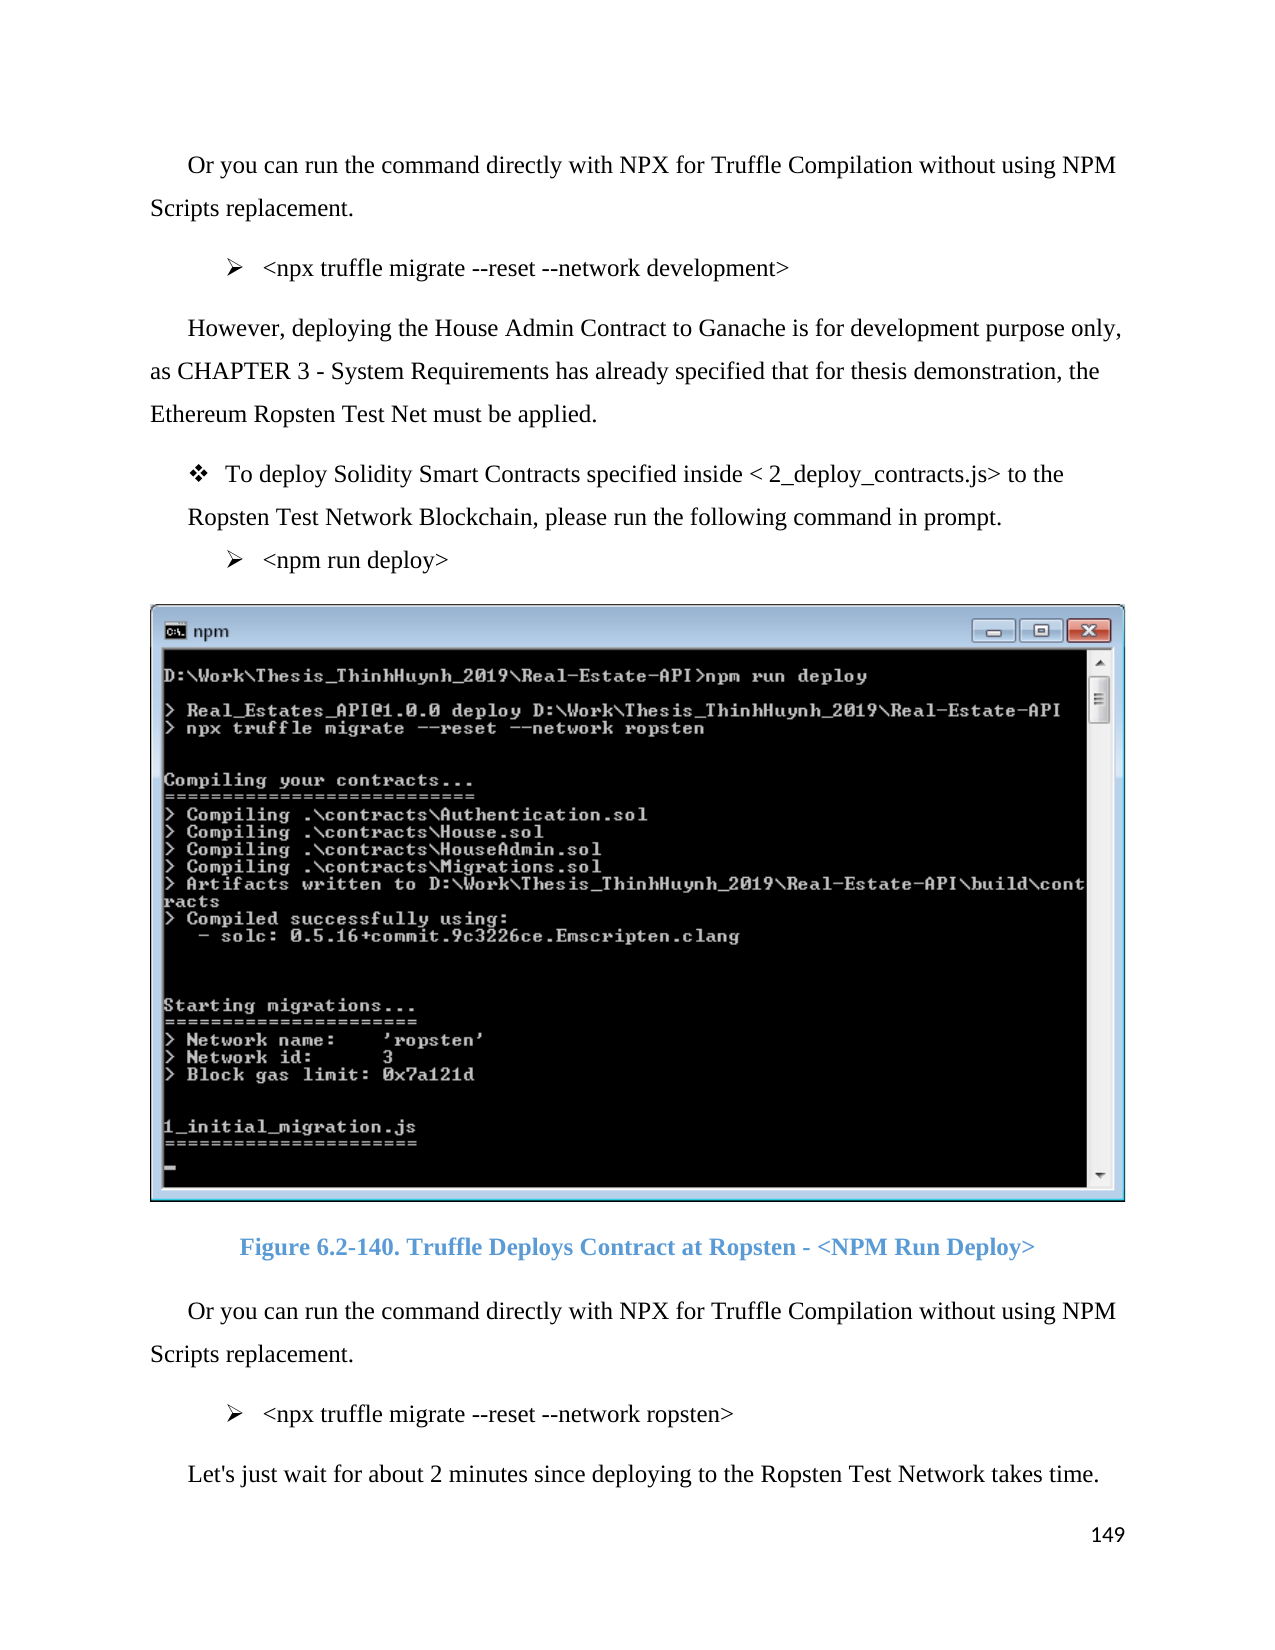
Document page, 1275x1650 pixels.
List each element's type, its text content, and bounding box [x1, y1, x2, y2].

text Let's just wait for about 2 minutes since deploying to the Ropsten Test Network takes time. [150, 1459, 1125, 1488]
text Or you can run the command directly with NPX for Truffle Compilation without using NPM Scripts replacement. [150, 150, 1125, 222]
text However, deploying the House Admin Contract to Ganache is for development purpose only, as CHAPTER 3 - System Requirements has already specified that for thesis demonstration, the Ethereum Ropsten Test Net must be applied. [150, 313, 1125, 428]
text Or you can run the command directly with NPX for Truffle Compilation without using NPM Scripts replacement. [150, 1296, 1125, 1368]
list To deploy Solidity Smart Contracts specified inside < 2_deploy_contracts.js> to the Ropsten Test Network Blockchain, please run the following command in prompt. [187, 459, 1125, 531]
list <npx truffle migrate --reset --network development> [225, 253, 1125, 282]
list <npx truffle migrate --reset --network ropsten> [225, 1399, 1125, 1428]
picture [150, 604, 1125, 1202]
list <npm run deploy> [225, 545, 1125, 574]
